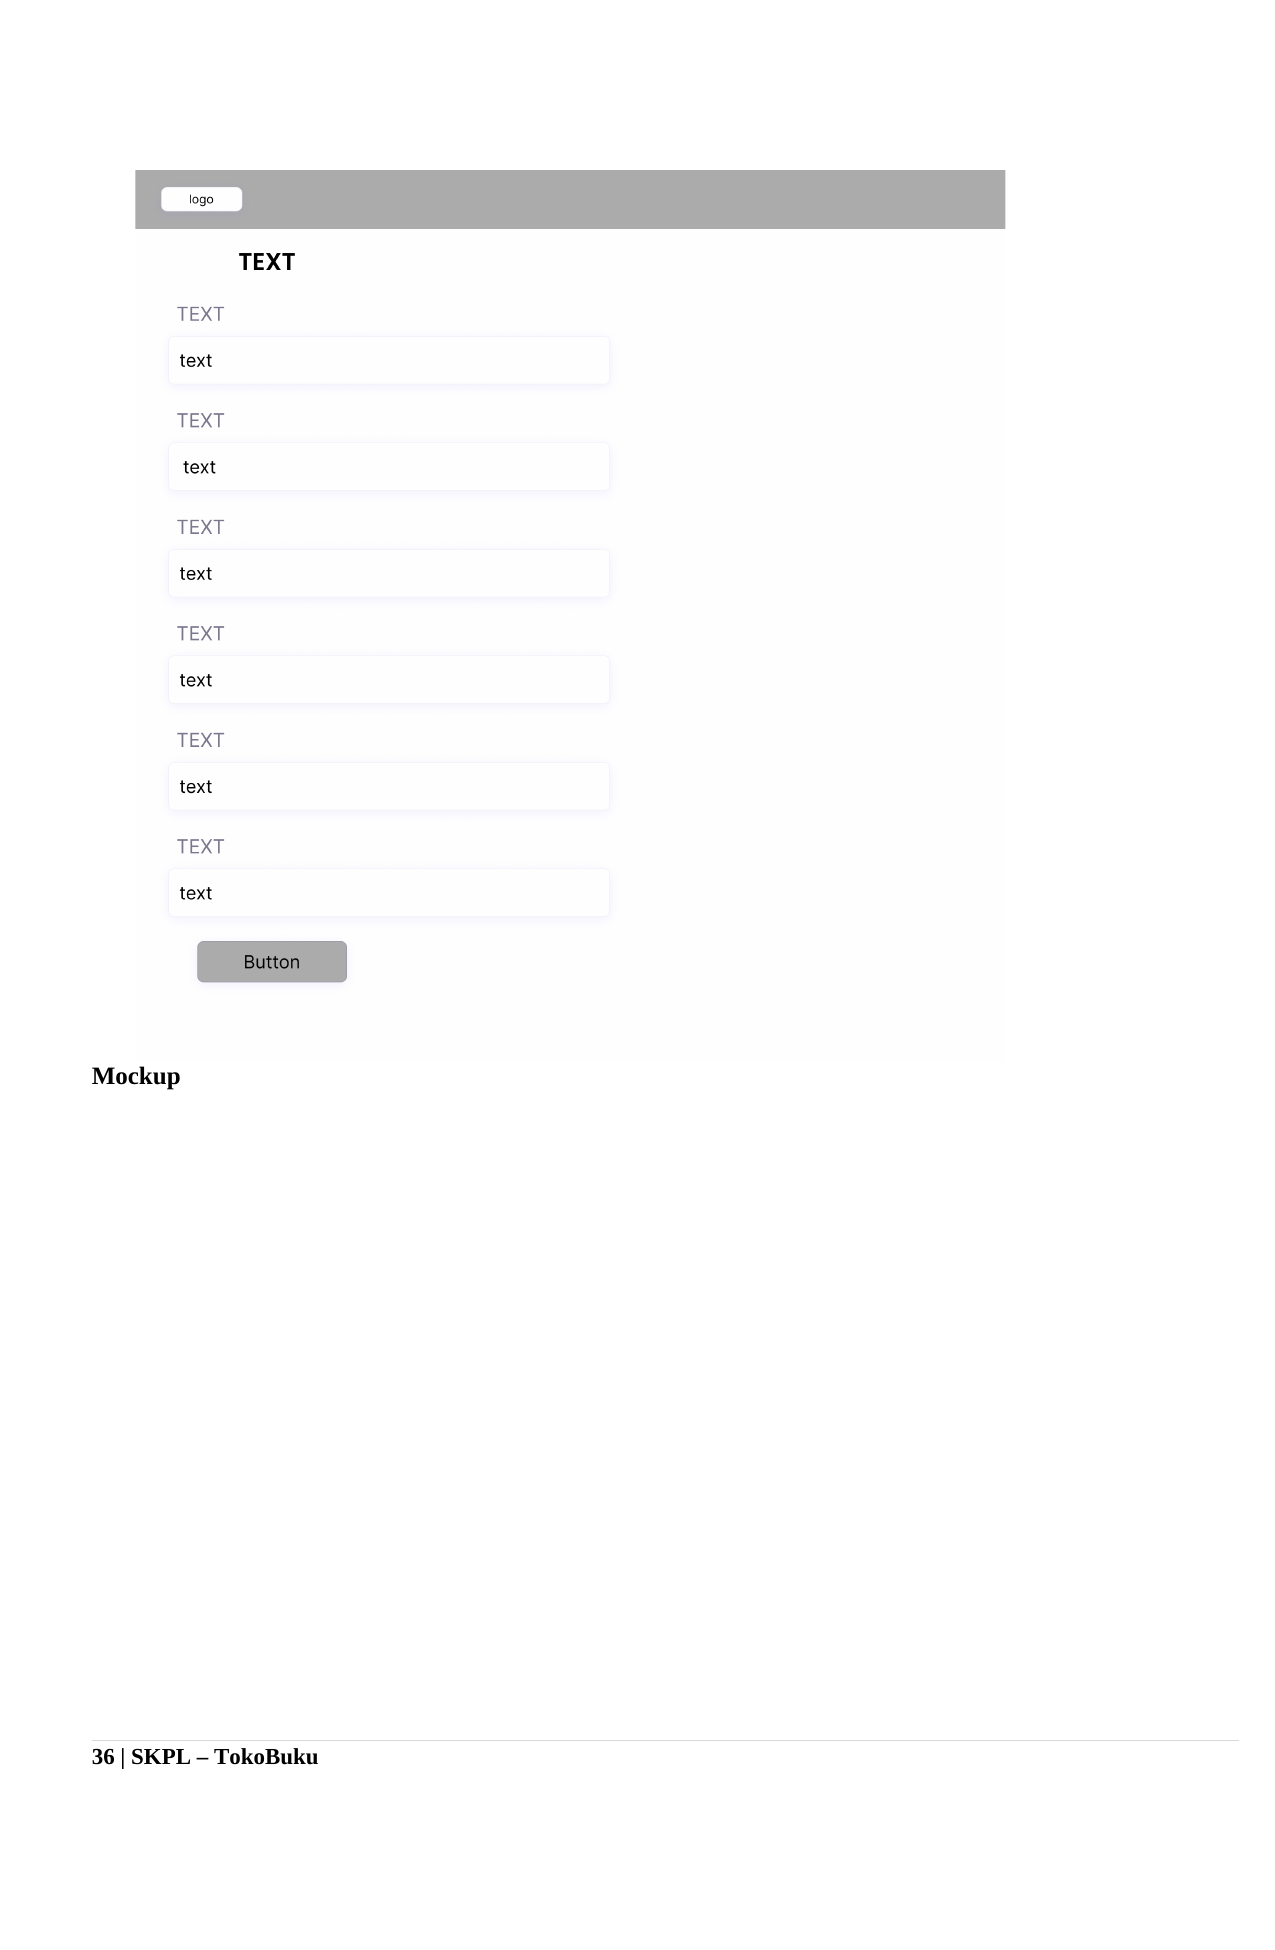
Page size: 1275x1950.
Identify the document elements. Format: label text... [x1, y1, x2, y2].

picture [135, 170, 1006, 1062]
text Mockup [92, 1061, 1239, 1090]
